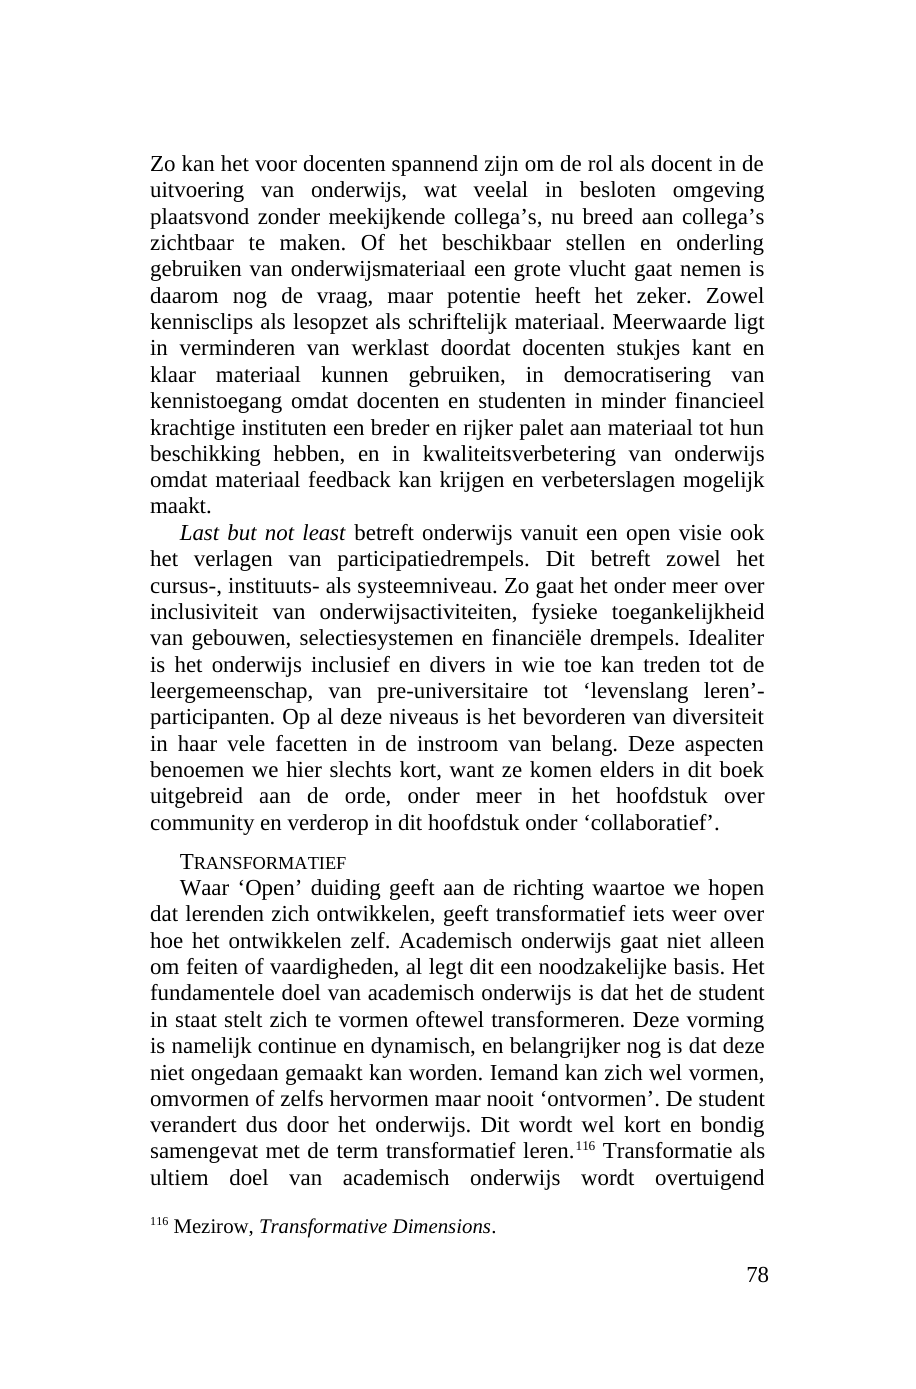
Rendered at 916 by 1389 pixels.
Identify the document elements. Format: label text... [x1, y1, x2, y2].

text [150, 150, 766, 519]
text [150, 874, 766, 1190]
text Last but not least betreft onderwijs vanuit een open visie ook het verlagen van participatiedrempels. Dit betreft zowel het cursus-, instituuts- als systeemniveau. Zo gaat het onder meer over inclusiviteit van onderwijsactiviteiten, fysieke toegankelijkheid van gebouwen, selectiesystemen en financiële drempels. Idealiter is het onderwijs inclusief en divers in wie toe kan treden tot de leergemeenschap, van pre-universitaire tot ‘levenslang leren’-participanten. Op al deze niveaus is het bevorderen van diversiteit in haar vele facetten in de instroom van belang. Deze aspecten benoemen we hier slechts kort, want ze komen elders in dit boek uitgebreid aan de orde, onder meer in het hoofdstuk over community en verderop in dit hoofdstuk onder ‘collaboratief’. [150, 519, 766, 835]
subtitle Transformatief [179, 848, 766, 874]
